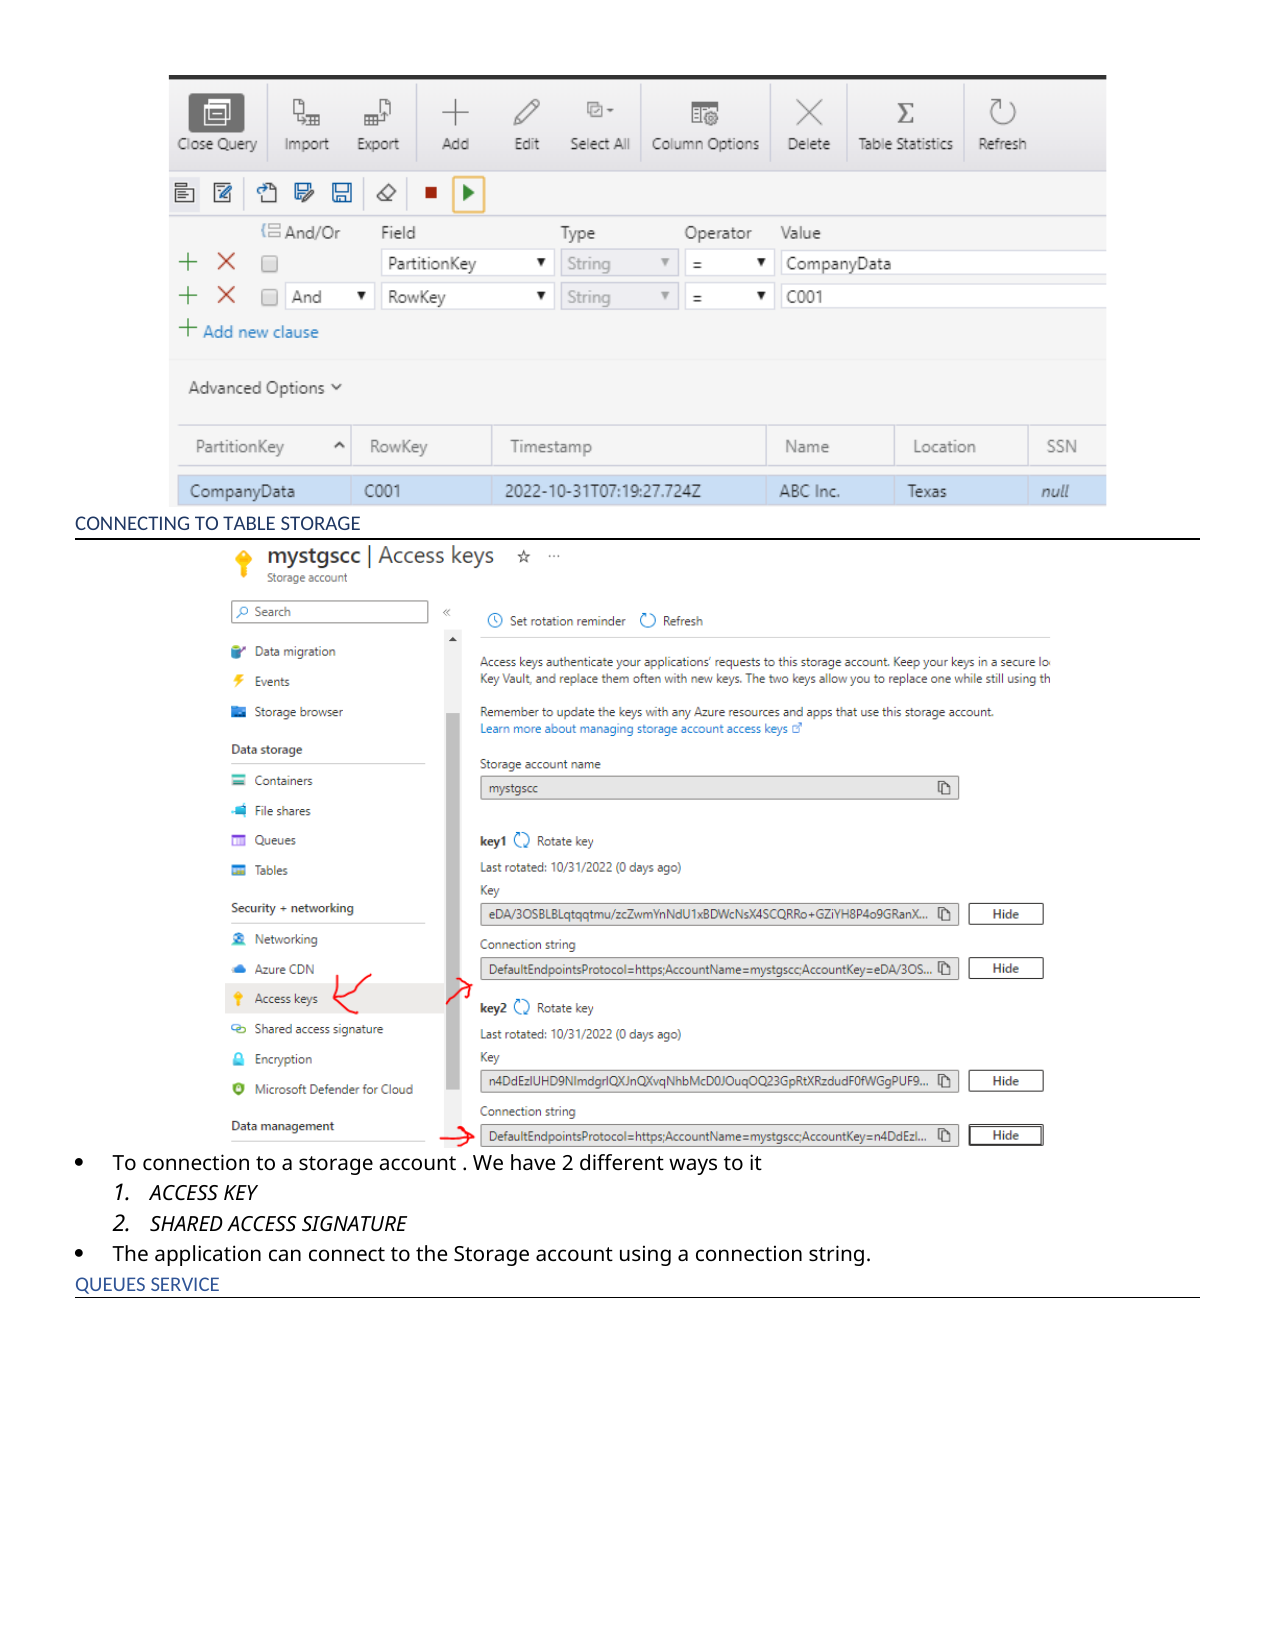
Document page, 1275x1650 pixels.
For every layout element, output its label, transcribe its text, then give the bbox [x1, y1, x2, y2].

list To connection to a storage account . We have 2 different ways to it [75, 1148, 1200, 1176]
picture [168, 75, 1107, 507]
list The application can connect to the Storage account using a connection string. [75, 1239, 1200, 1267]
list ACCESS KEY [112, 1176, 1200, 1207]
picture [225, 541, 1050, 1148]
subtitle CONNECTING TO TABLE STORAGE [75, 510, 1200, 538]
list SHARED ACCESS SIGNATURE [112, 1207, 1200, 1239]
subtitle QUEUES SERVICE [75, 1271, 1200, 1297]
